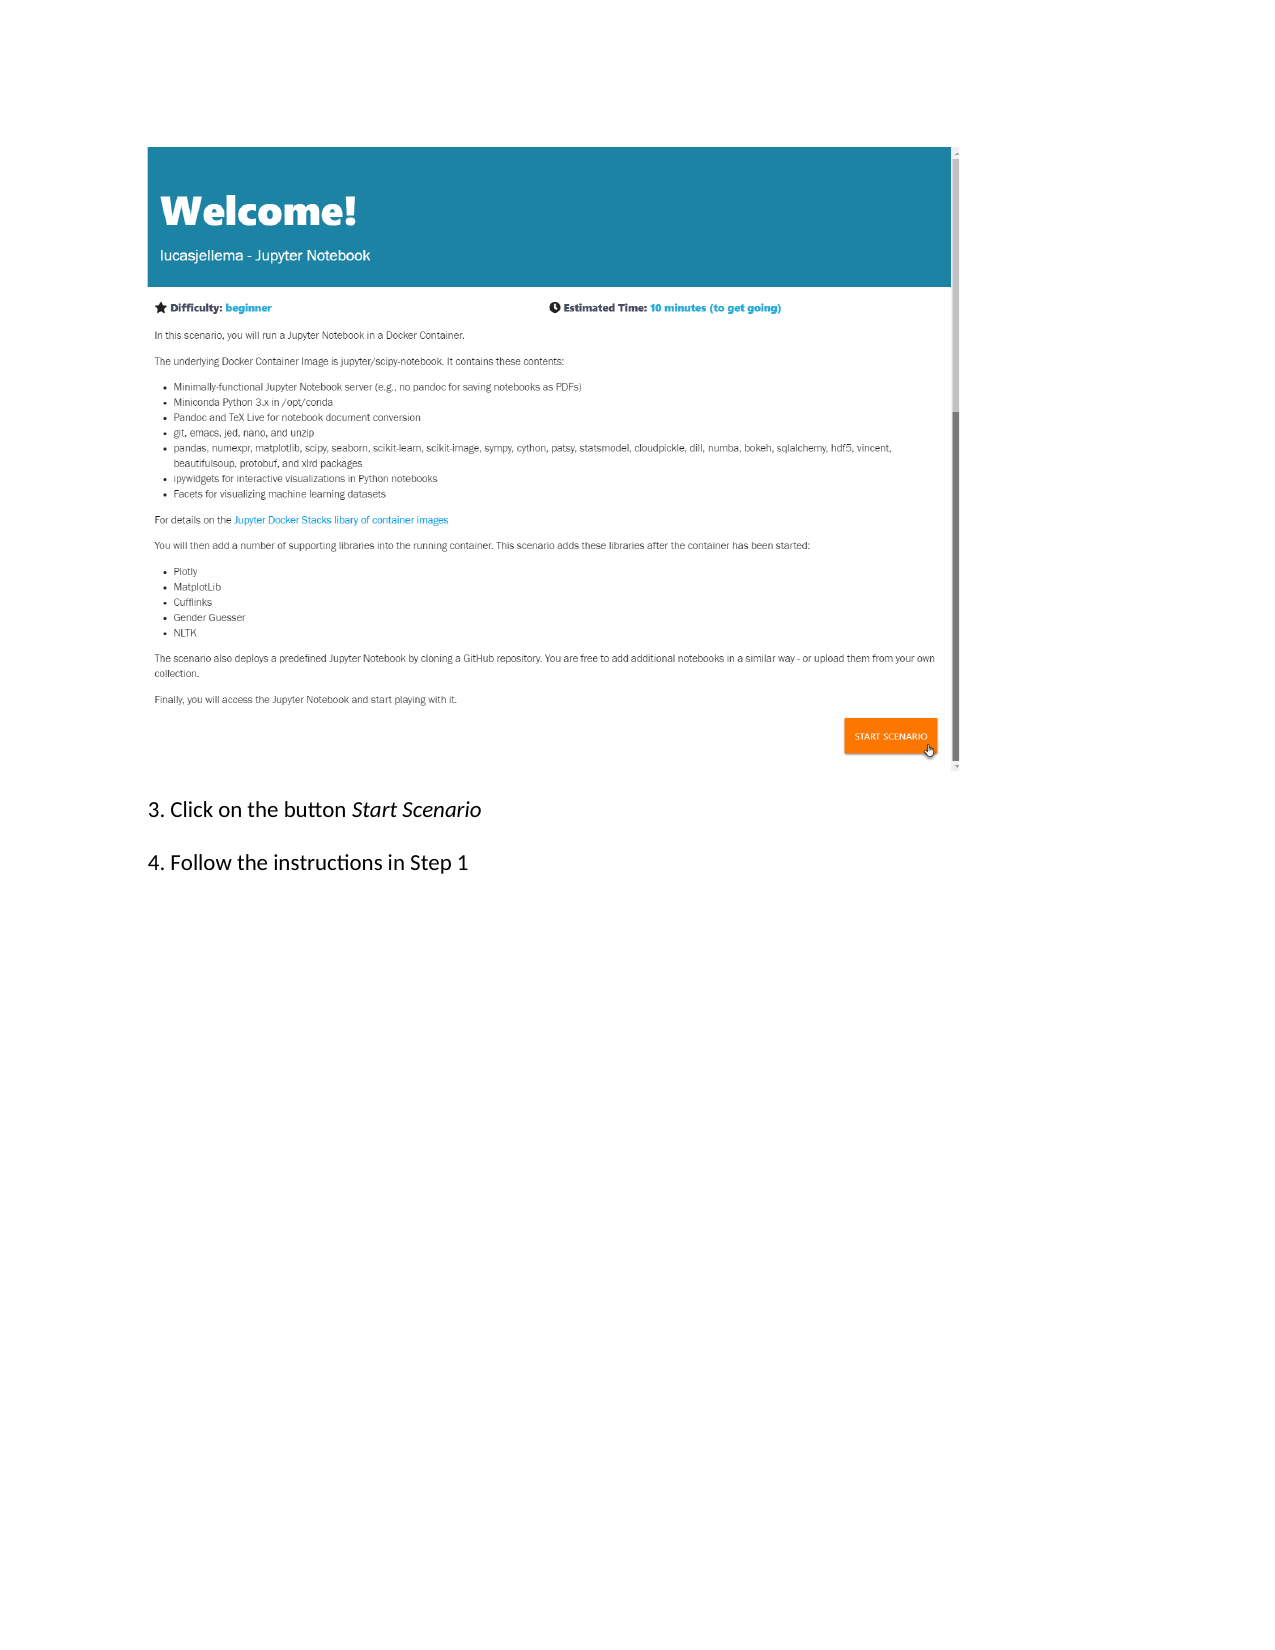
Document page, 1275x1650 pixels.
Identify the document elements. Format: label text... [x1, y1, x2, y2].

text 3. Click on the button Start Scenario [148, 795, 1127, 823]
text 4. Follow the instructions in Step 1 [148, 848, 1127, 876]
picture [147, 147, 960, 771]
